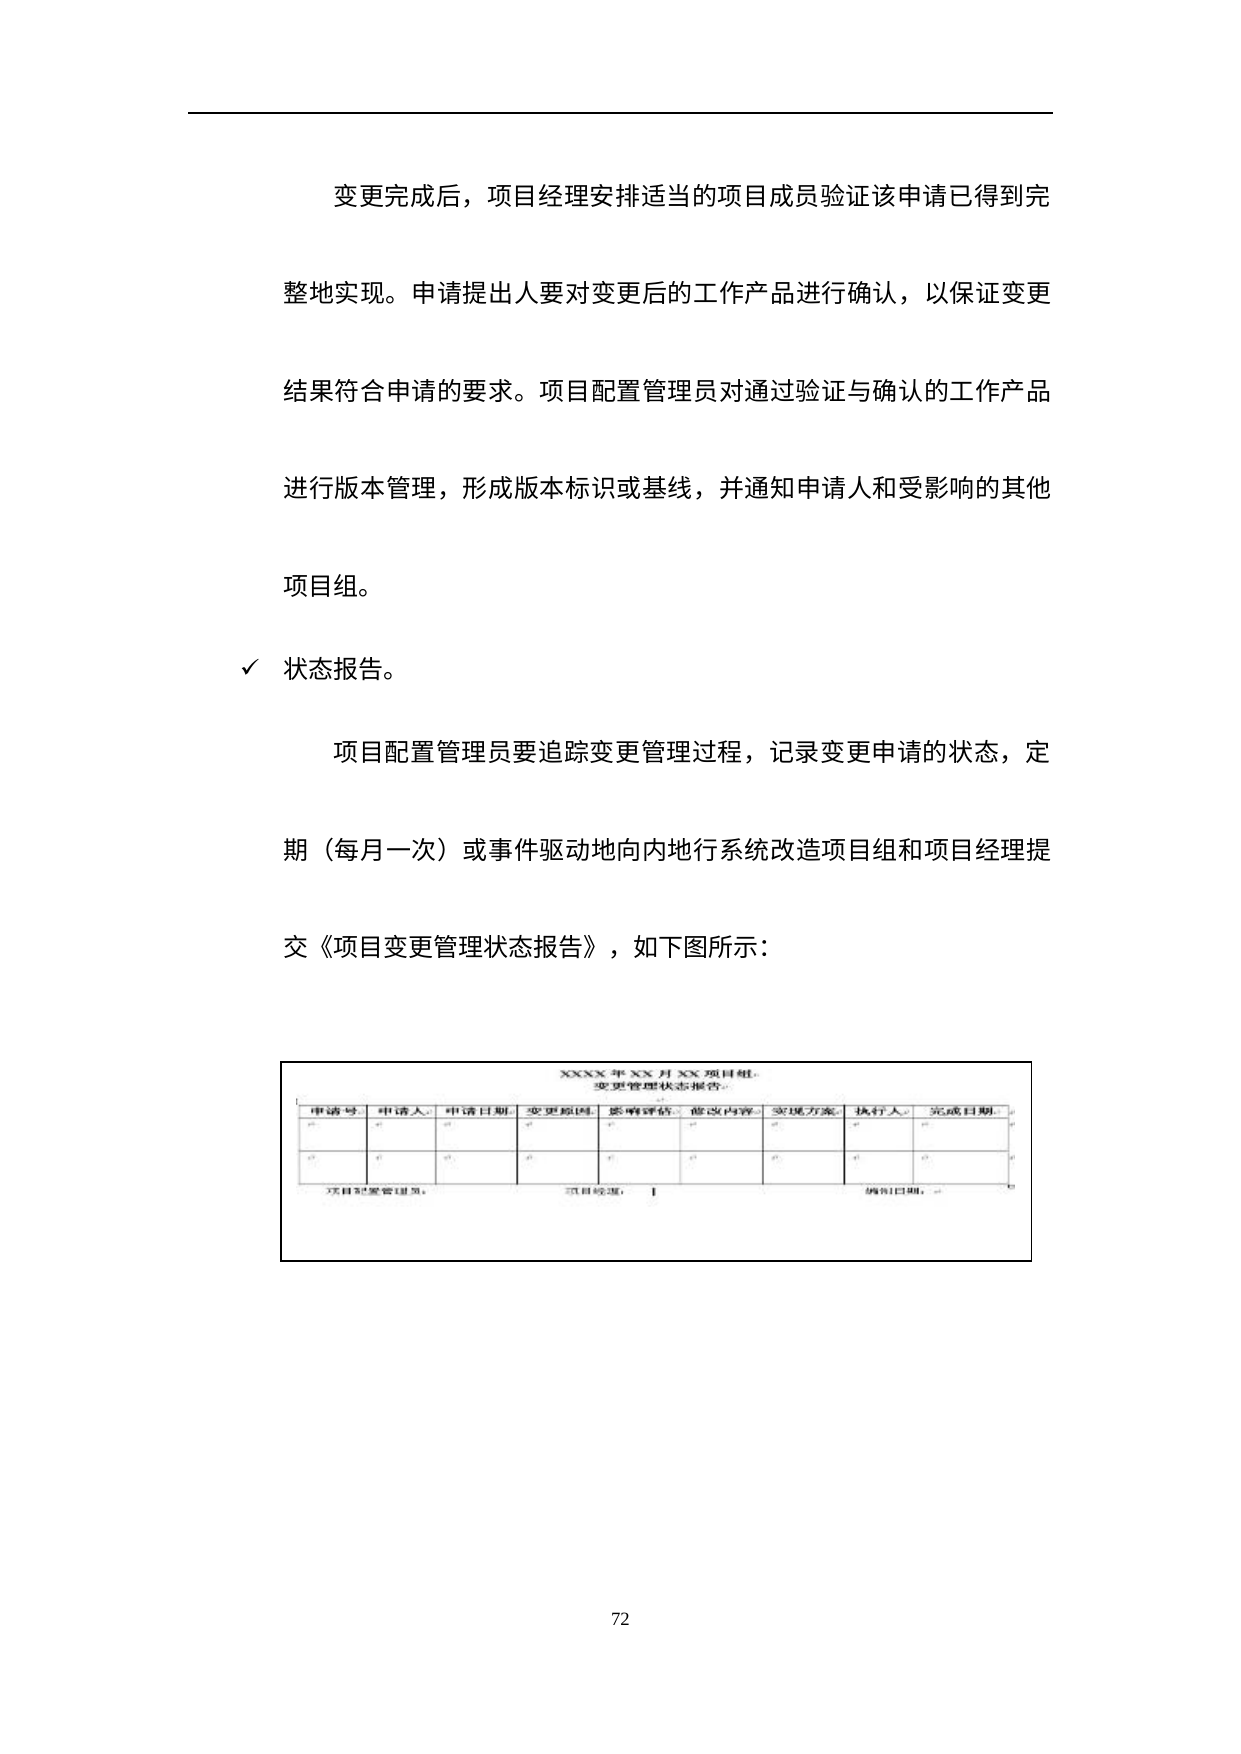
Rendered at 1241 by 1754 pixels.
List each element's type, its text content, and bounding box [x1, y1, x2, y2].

text 项目配置管理员要追踪变更管理过程，记录变更申请的状态，定期（每月一次）或事件驱动地向内地行系统改造项目组和项目经理提交《项目变更管理状态报告》，如下图所示： [283, 718, 1053, 978]
text 变更完成后，项目经理安排适当的项目成员验证该申请已得到完整地实现。申请提出人要对变更后的工作产品进行确认，以保证变更结果符合申请的要求。项目配置管理员对通过验证与确认的工作产品进行版本管理，形成版本标识或基线，并通知申请人和受影响的其他项目组。 [283, 162, 1053, 617]
picture [296, 1069, 1015, 1254]
list 状态报告。 [239, 635, 1053, 700]
